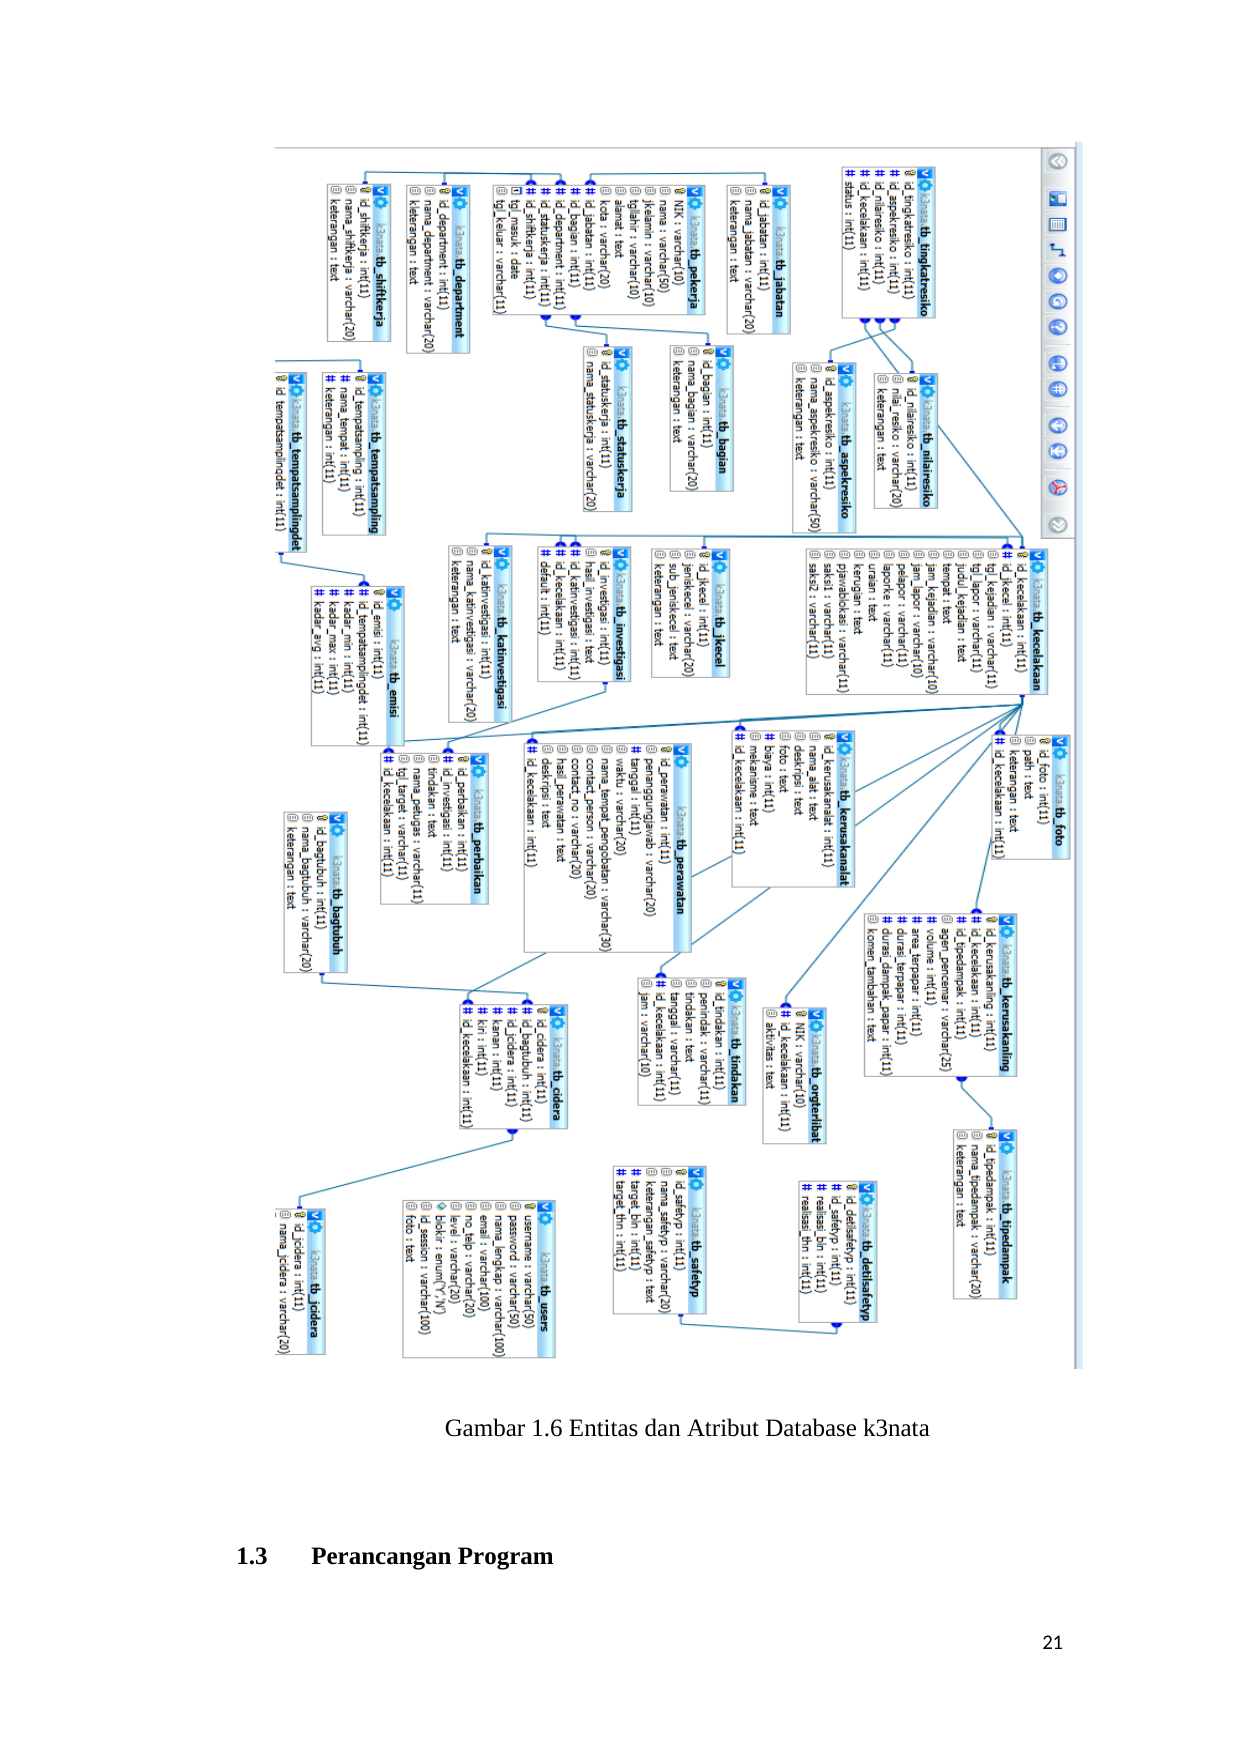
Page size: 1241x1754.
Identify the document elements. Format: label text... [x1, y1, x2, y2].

picture [275, 142, 1083, 1367]
list Perancangan Program [236, 1541, 1063, 1570]
text Gambar 1.6 Entitas dan Atribut Database k3nata [310, 1413, 1063, 1441]
